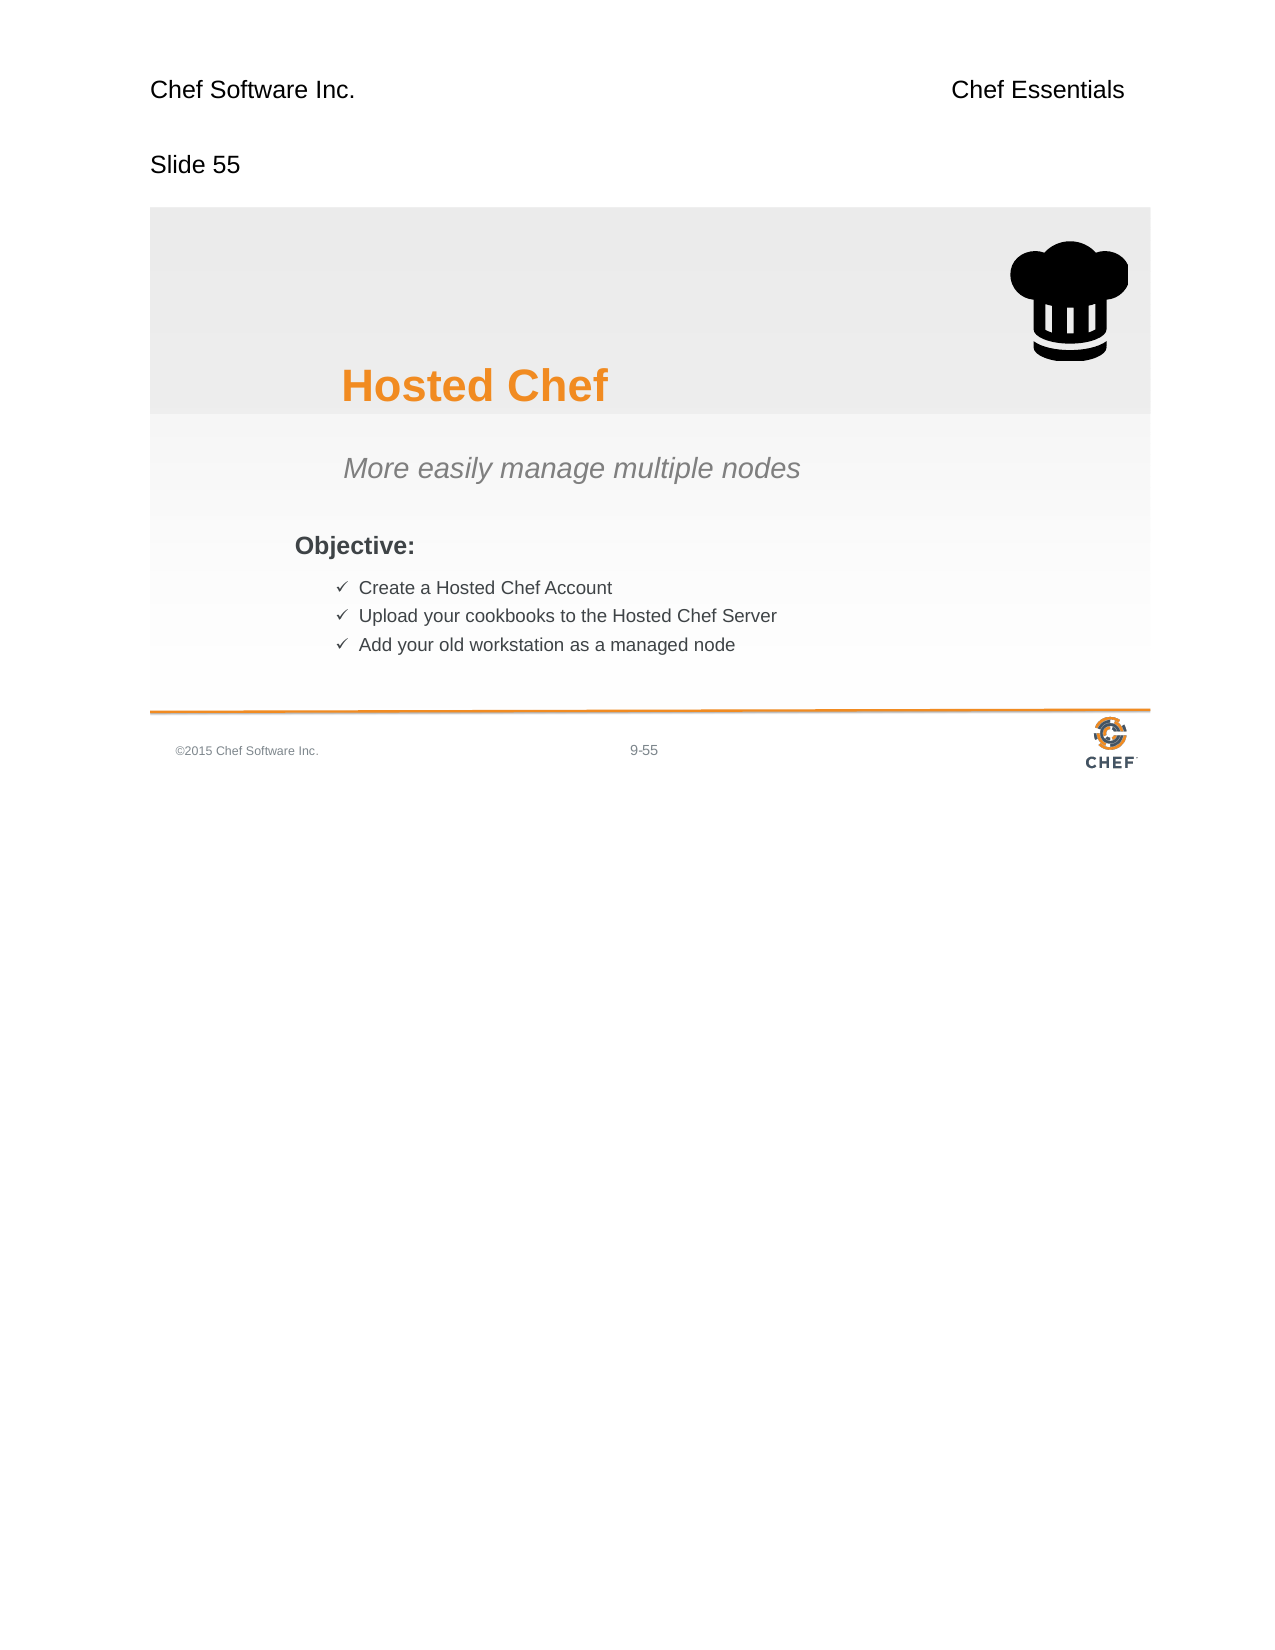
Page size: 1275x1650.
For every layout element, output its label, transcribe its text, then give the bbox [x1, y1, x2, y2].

text Slide 55 [150, 150, 1125, 179]
